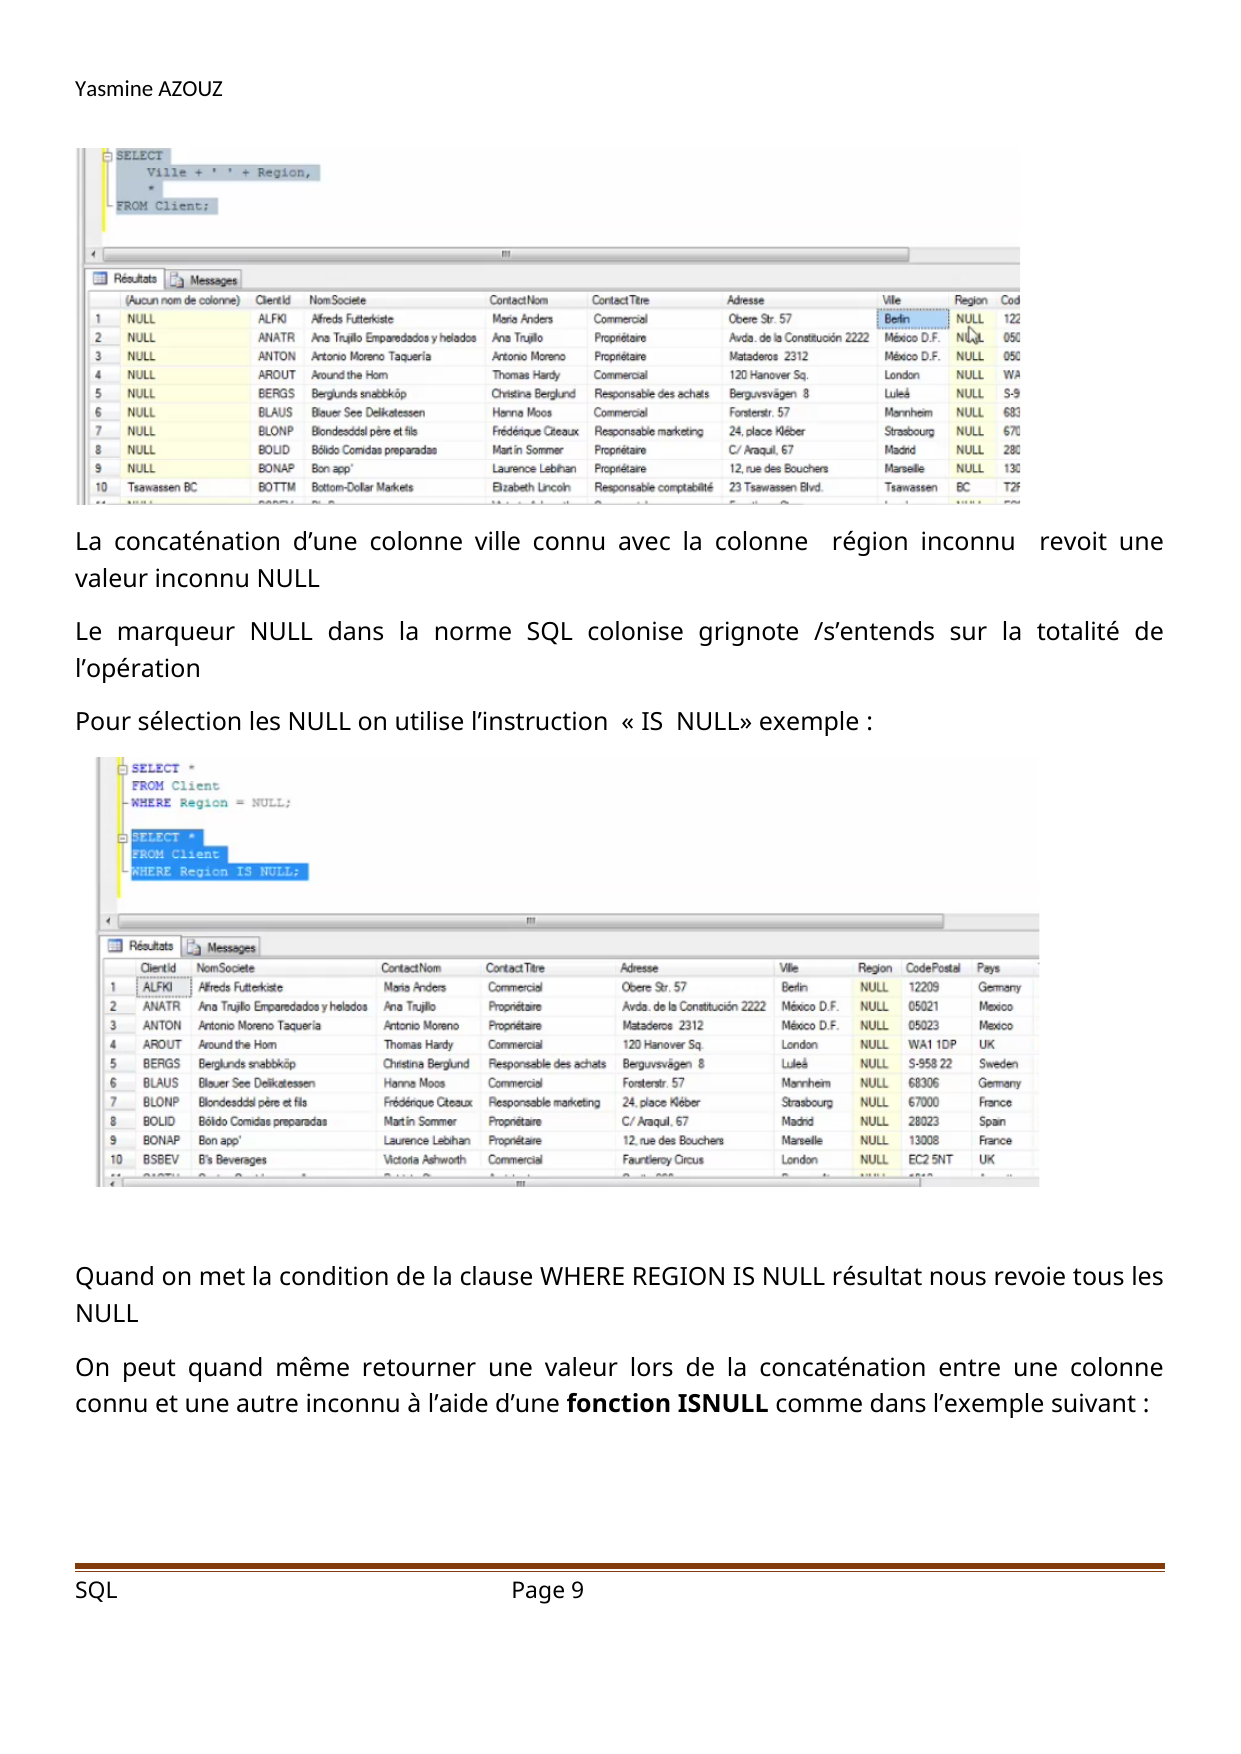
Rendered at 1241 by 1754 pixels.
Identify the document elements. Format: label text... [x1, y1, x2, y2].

picture [94, 757, 1040, 1187]
text On peut quand même retourner une valeur lors de la concaténation entre une colonne connu et une autre inconnu à l’aide d’une fonction ISNULL comme dans l’exemple suivant : [75, 1349, 1165, 1420]
text Pour sélection les NULL on utilise l’instruction « IS NULL» exemple : [75, 704, 1165, 738]
picture [75, 148, 1021, 505]
text Le marqueur NULL dans la norme SQL colonise grignote /s’entends sur la totalité de l’opération [75, 614, 1165, 684]
text Quand on met la condition de la clause WHERE REGION IS NULL résultat nous revoie tous les NULL [75, 1259, 1165, 1330]
text La concaténation d’une colonne ville connu avec la colonne région inconnu revoit une valeur inconnu NULL [75, 523, 1165, 594]
